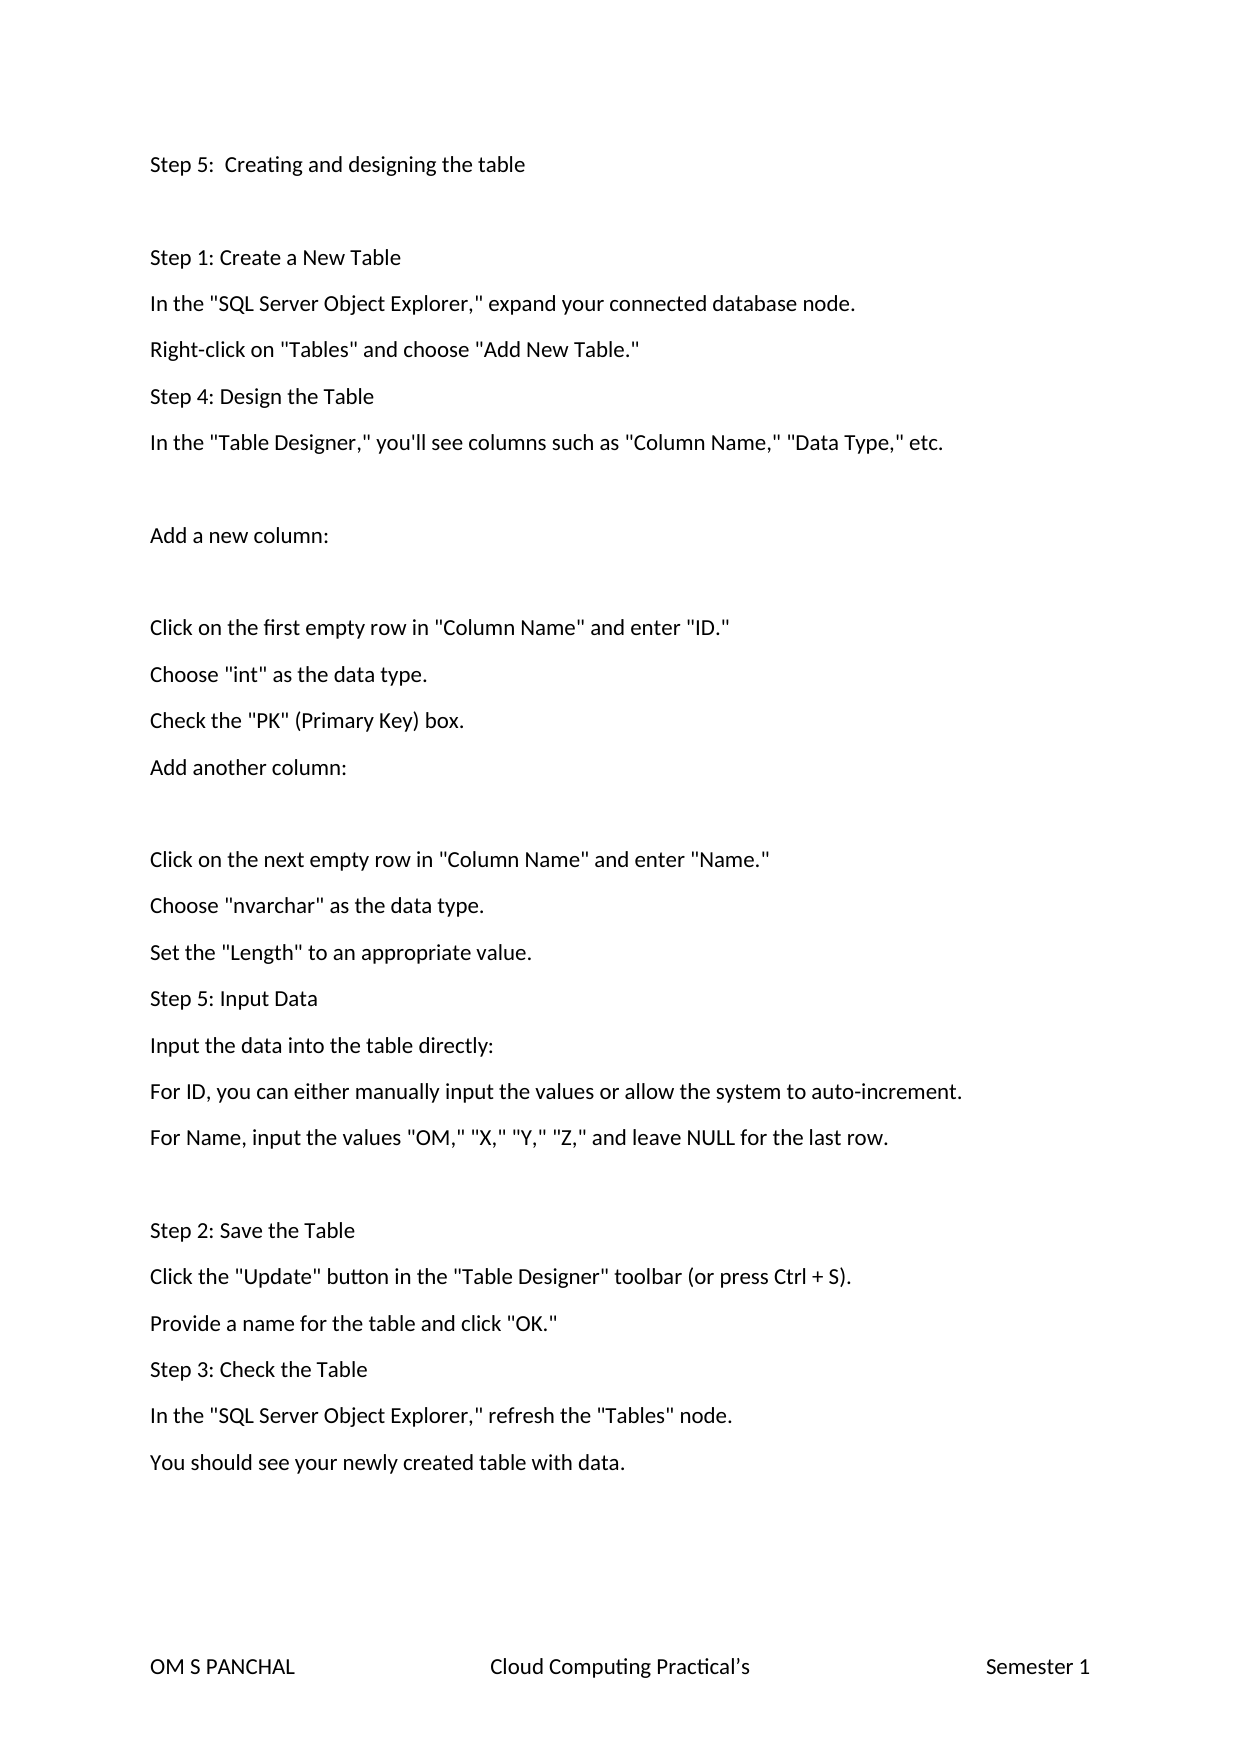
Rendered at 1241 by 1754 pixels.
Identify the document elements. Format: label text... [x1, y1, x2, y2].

text Click on the first empty row in "Column Name" and enter "ID." [150, 613, 1090, 642]
text Input the data into the table directly: [150, 1031, 1090, 1059]
text Check the "PK" (Primary Key) box. [150, 706, 1090, 734]
text For Name, input the values "OM," "X," "Y," "Z," and leave NULL for the last row. [150, 1123, 1090, 1151]
text Step 3: Check the Table [150, 1355, 1090, 1383]
text Add a new column: [150, 521, 1090, 549]
text Add another column: [150, 753, 1090, 781]
text Step 5: Creating and designing the table [150, 150, 1090, 178]
text Step 2: Save the Table [150, 1216, 1090, 1244]
text Set the "Length" to an appropriate value. [150, 938, 1090, 966]
text For ID, you can either manually input the values or allow the system to auto-increment. [150, 1077, 1090, 1105]
text In the "SQL Server Object Explorer," expand your connected database node. [150, 289, 1090, 317]
text Click on the next empty row in "Column Name" and enter "Name." [150, 845, 1090, 873]
text Choose "int" as the data type. [150, 660, 1090, 688]
text In the "SQL Server Object Explorer," refresh the "Tables" node. [150, 1402, 1090, 1429]
text Step 1: Create a New Table [150, 243, 1090, 271]
text Provide a name for the table and click "OK." [150, 1309, 1090, 1337]
text Choose "nvarchar" as the data type. [150, 892, 1090, 920]
text Click the "Update" button in the "Table Designer" toolbar (or press Ctrl + S). [150, 1262, 1090, 1291]
text Step 4: Design the Table [150, 382, 1090, 410]
text You should see your newly created table with data. [150, 1448, 1090, 1476]
text In the "Table Designer," you'll see columns such as "Column Name," "Data Type," etc. [150, 428, 1090, 456]
text Right-click on "Tables" and choose "Add New Table." [150, 335, 1090, 363]
text Step 5: Input Data [150, 984, 1090, 1012]
